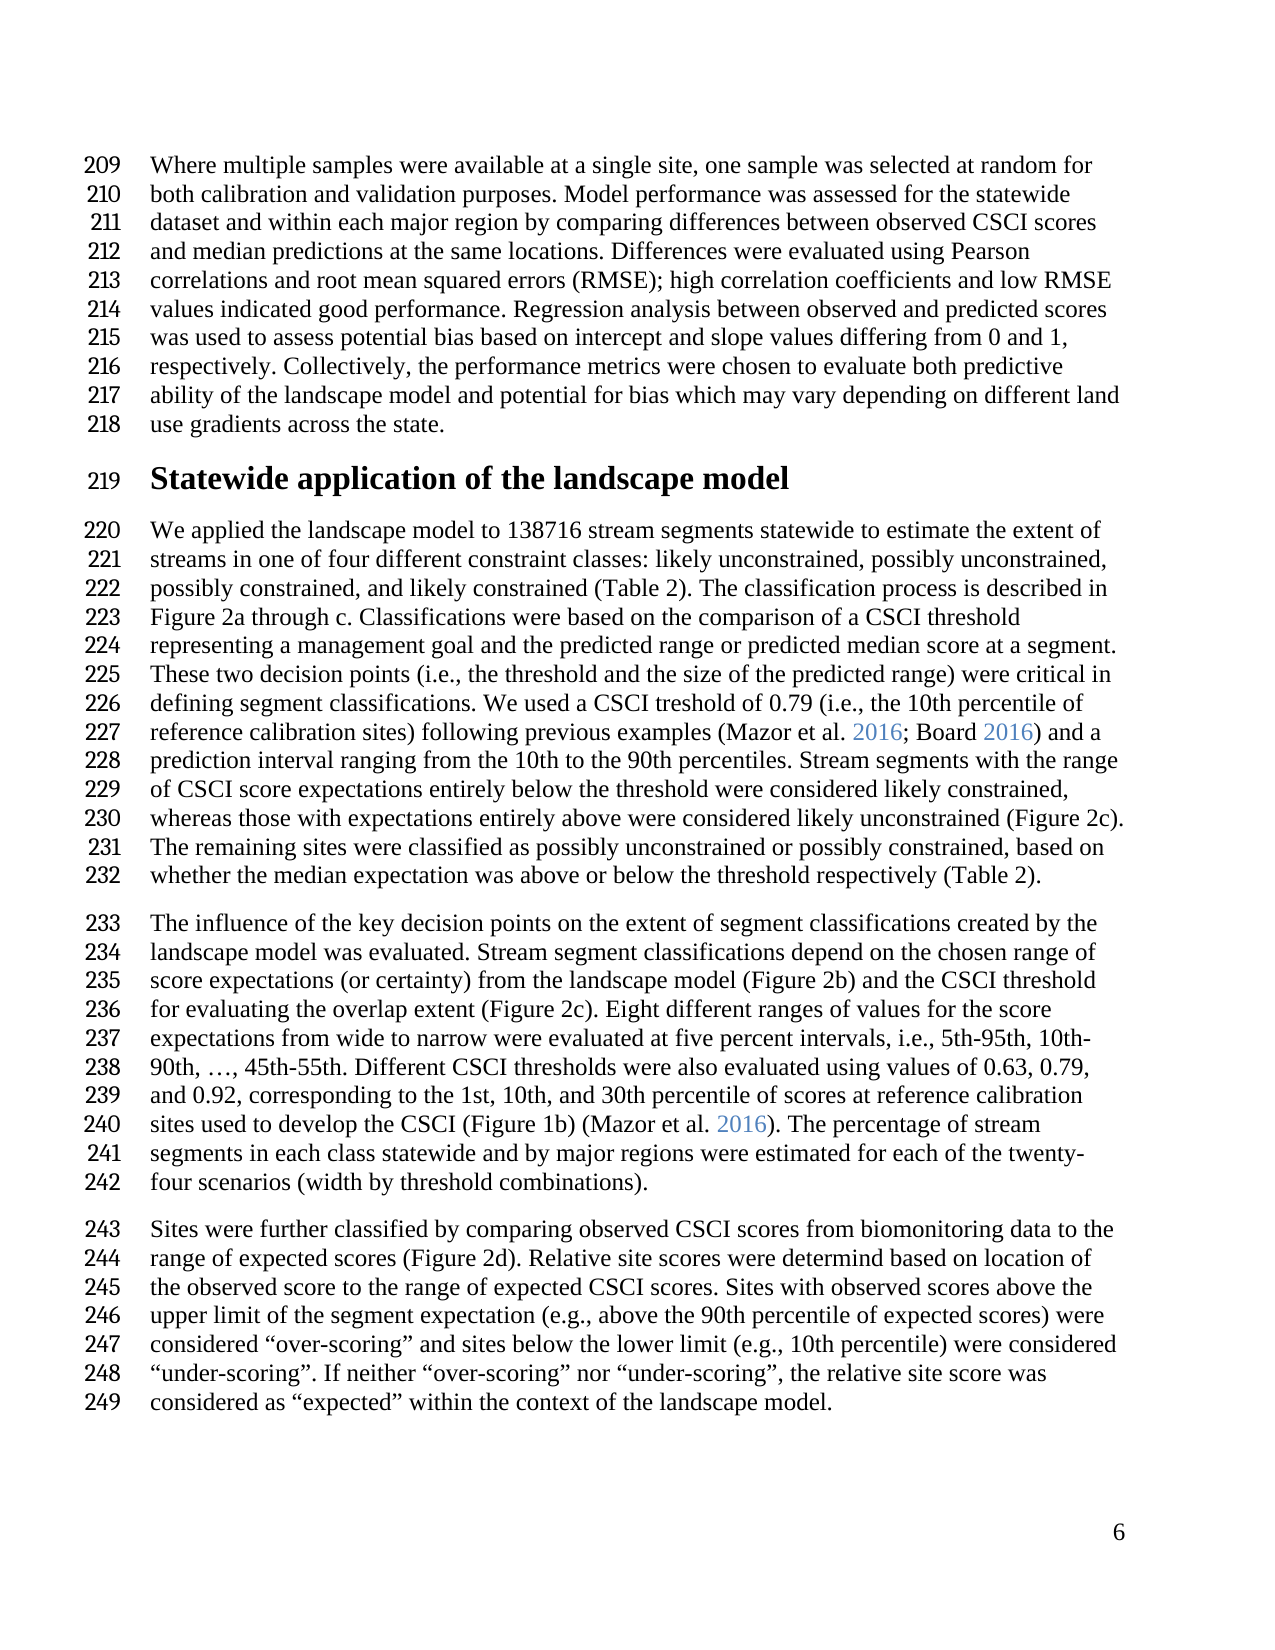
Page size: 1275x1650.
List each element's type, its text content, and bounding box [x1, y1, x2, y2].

text Sites were further classified by comparing observed CSCI scores from biomonitoring data to the range of expected scores (Figure 2d). Relative site scores were determind based on location of the observed score to the range of expected CSCI scores. Sites with observed scores above the upper limit of the segment expectation (e.g., above the 90th percentile of expected scores) were considered “over-scoring” and sites below the lower limit (e.g., 10th percentile) were considered “under-scoring”. If neither “over-scoring” nor “under-scoring”, the relative site score was considered as “expected” within the context of the landscape model. [150, 1214, 1125, 1415]
subtitle Statewide application of the landscape model [150, 458, 1125, 497]
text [150, 150, 1125, 437]
text We applied the landscape model to 138716 stream segments statewide to estimate the extent of streams in one of four different constraint classes: likely unconstrained, possibly unconstrained, possibly constrained, and likely constrained (Table 2). The classification process is described in Figure 2a through c. Classifications were based on the comparison of a CSCI threshold representing a management goal and the predicted range or predicted median score at a segment. These two decision points (i.e., the threshold and the size of the predicted range) were critical in defining segment classifications. We used a CSCI treshold of 0.79 (i.e., the 10th percentile of reference calibration sites) following previous examples (Mazor et al. 2016; Board 2016) and a prediction interval ranging from the 10th to the 90th percentiles. Stream segments with the range of CSCI score expectations entirely below the threshold were considered likely constrained, whereas those with expectations entirely above were considered likely unconstrained (Figure 2c). The remaining sites were classified as possibly unconstrained or possibly constrained, based on whether the median expectation was above or below the threshold respectively (Table 2). [150, 515, 1125, 889]
text The influence of the key decision points on the extent of segment classifications created by the landscape model was evaluated. Stream segment classifications depend on the chosen range of score expectations (or certainty) from the landscape model (Figure 2b) and the CSCI threshold for evaluating the overlap extent (Figure 2c). Eight different ranges of values for the score expectations from wide to narrow were evaluated at five percent intervals, i.e., 5th-95th, 10th-90th, …, 45th-55th. Different CSCI thresholds were also evaluated using values of 0.63, 0.79, and 0.92, corresponding to the 1st, 10th, and 30th percentile of scores at reference calibration sites used to develop the CSCI (Figure 1b) (Mazor et al. 2016). The percentage of stream segments in each class statewide and by major regions were estimated for each of the twenty-four scenarios (width by threshold combinations). [150, 908, 1125, 1195]
